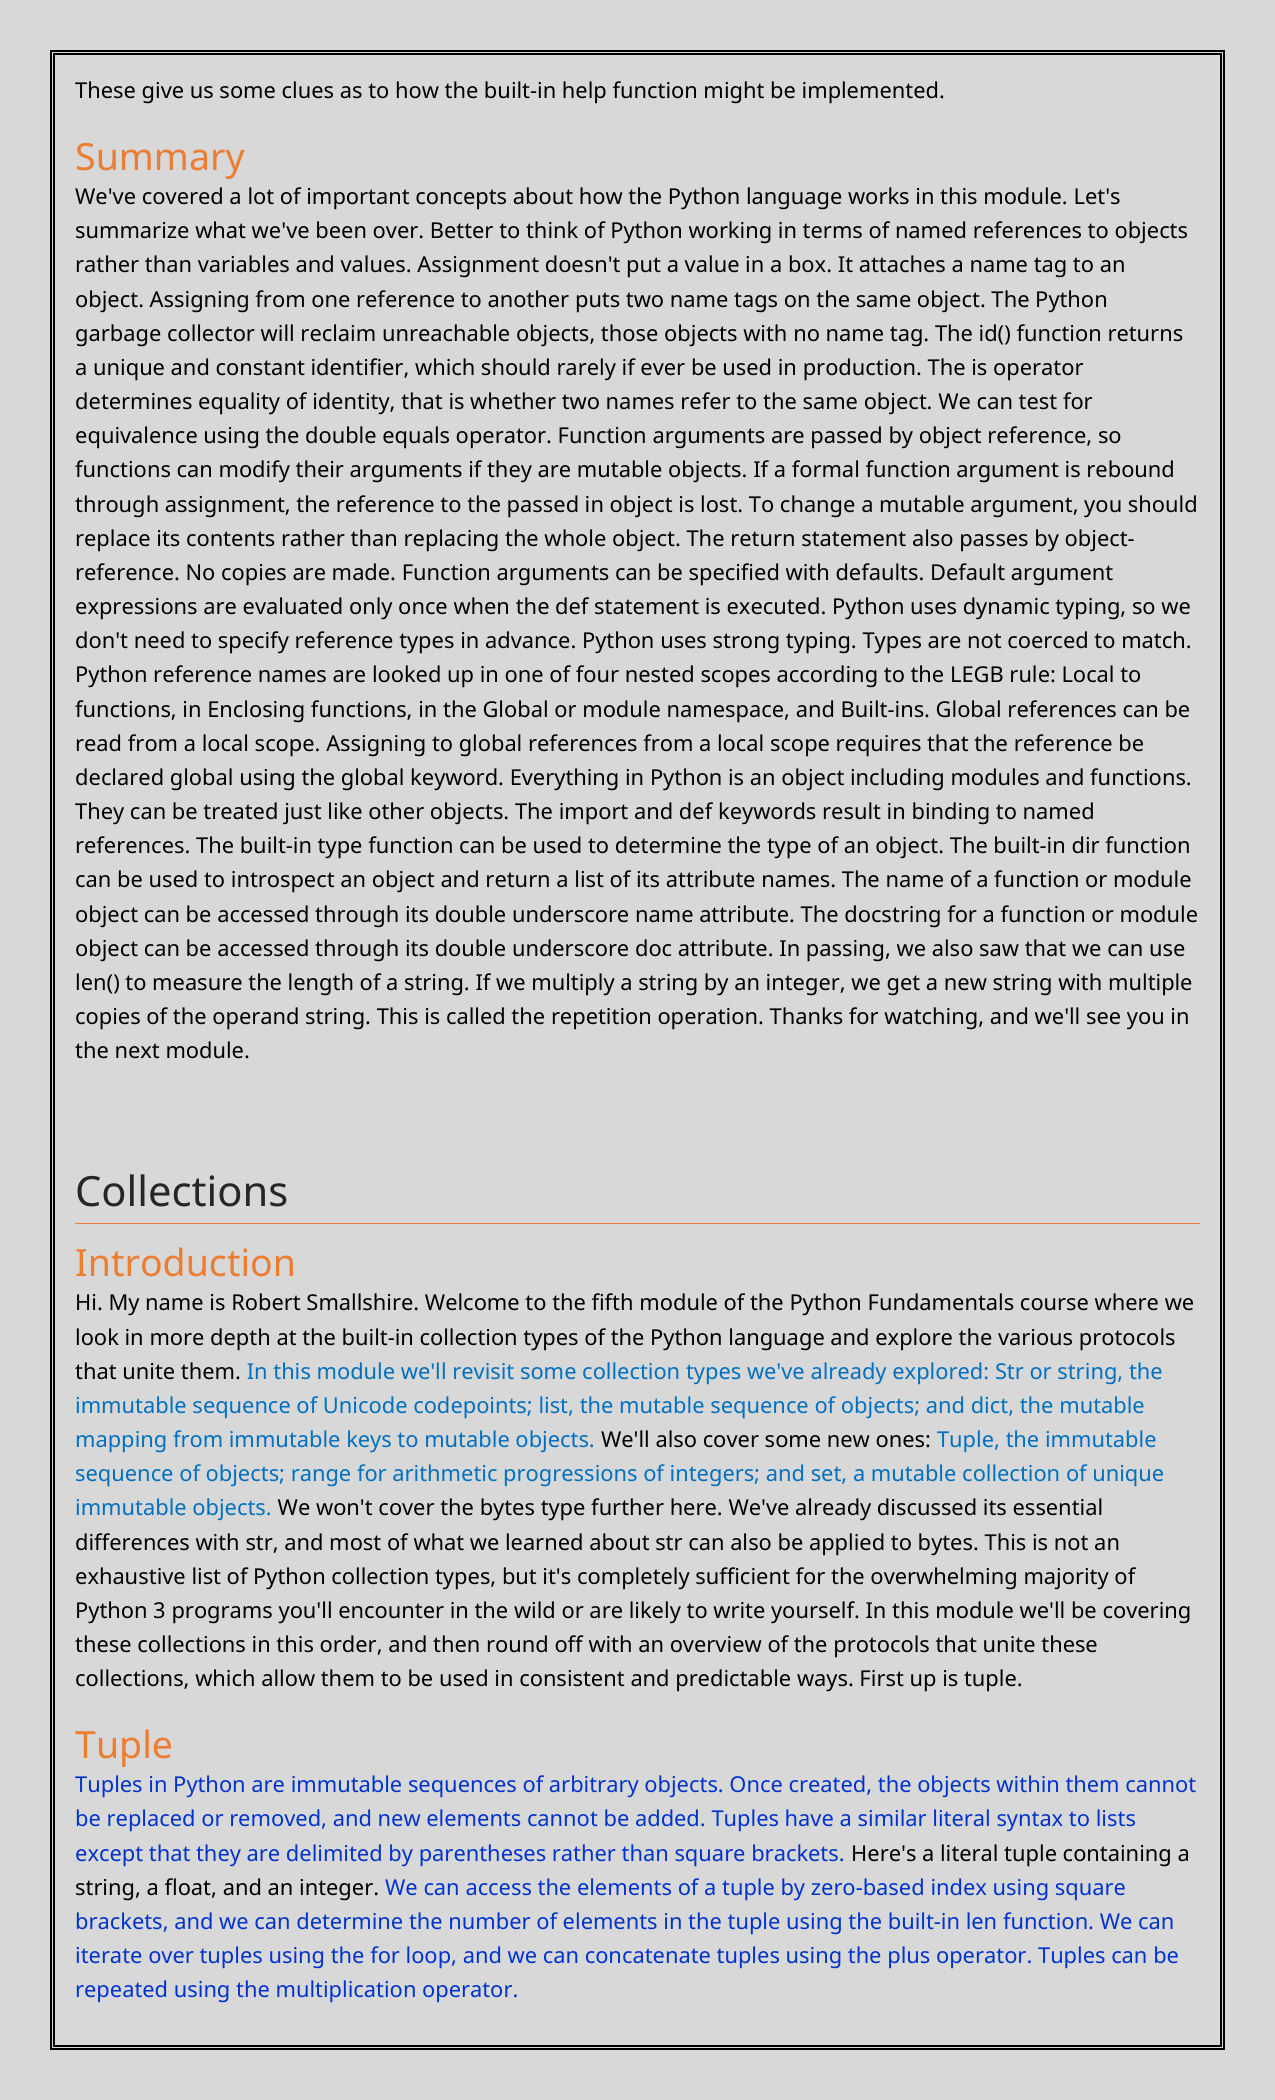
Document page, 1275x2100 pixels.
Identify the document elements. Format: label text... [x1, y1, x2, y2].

subtitle Summary [75, 130, 1200, 181]
subtitle Collections [75, 1162, 1200, 1223]
text Tuples in Python are immutable sequences of arbitrary objects. Once created, the objects within them cannot be replaced or removed, and new elements cannot be added. Tuples have a similar literal syntax to lists except that they are delimited by parentheses rather than square brackets. Here's a literal tuple containing a string, a float, and an integer. We can access the elements of a tuple by zero-based index using square brackets, and we can determine the number of elements in the tuple using the built-in len function. We can iterate over tuples using the for loop, and we can concatenate tuples using the plus operator. Tuples can be repeated using the multiplication operator. [75, 1769, 1200, 2004]
text These give us some clues as to how the built-in help function might be implemented. [75, 75, 1200, 105]
text We've covered a lot of important concepts about how the Python language works in this module. Let's summarize what we've been over. Better to think of Python working in terms of named references to objects rather than variables and values. Assignment doesn't put a value in a box. It attaches a name tag to an object. Assigning from one reference to another puts two name tags on the same object. The Python garbage collector will reclaim unreachable objects, those objects with no name tag. The id() function returns a unique and constant identifier, which should rarely if ever be used in production. The is operator determines equality of identity, that is whether two names refer to the same object. We can test for equivalence using the double equals operator. Function arguments are passed by object reference, so functions can modify their arguments if they are mutable objects. If a formal function argument is rebound through assignment, the reference to the passed in object is lost. To change a mutable argument, you should replace its contents rather than replacing the whole object. The return statement also passes by object-reference. No copies are made. Function arguments can be specified with defaults. Default argument expressions are evaluated only once when the def statement is executed. Python uses dynamic typing, so we don't need to specify reference types in advance. Python uses strong typing. Types are not coerced to match. Python reference names are looked up in one of four nested scopes according to the LEGB rule: Local to functions, in Enclosing functions, in the Global or module namespace, and Built-ins. Global references can be read from a local scope. Assigning to global references from a local scope requires that the reference be declared global using the global keyword. Everything in Python is an object including modules and functions. They can be treated just like other objects. The import and def keywords result in binding to named references. The built-in type function can be used to determine the type of an object. The built-in dir function can be used to introspect an object and return a list of its attribute names. The name of a function or module object can be accessed through its double underscore name attribute. The docstring for a function or module object can be accessed through its double underscore doc attribute. In passing, we also saw that we can use len() to measure the length of a string. If we multiply a string by an integer, we get a new string with multiple copies of the operand string. This is called the repetition operation. Thanks for watching, and we'll see you in the next module. [75, 181, 1200, 1065]
subtitle Tuple [75, 1718, 1200, 1769]
text Hi. My name is Robert Smallshire. Welcome to the fifth module of the Python Fundamentals course where we look in more depth at the built-in collection types of the Python language and explore the various protocols that unite them. In this module we'll revisit some collection types we've already explored: Str or string, the immutable sequence of Unicode codepoints; list, the mutable sequence of objects; and dict, the mutable mapping from immutable keys to mutable objects. We'll also cover some new ones: Tuple, the immutable sequence of objects; range for arithmetic progressions of integers; and set, a mutable collection of unique immutable objects. We won't cover the bytes type further here. We've already discussed its essential differences with str, and most of what we learned about str can also be applied to bytes. This is not an exhaustive list of Python collection types, but it's completely sufficient for the overwhelming majority of Python 3 programs you'll encounter in the wild or are likely to write yourself. In this module we'll be covering these collections in this order, and then round off with an overview of the protocols that unite these collections, which allow them to be used in consistent and predictable ways. First up is tuple. [75, 1287, 1200, 1693]
subtitle Introduction [75, 1236, 1200, 1287]
